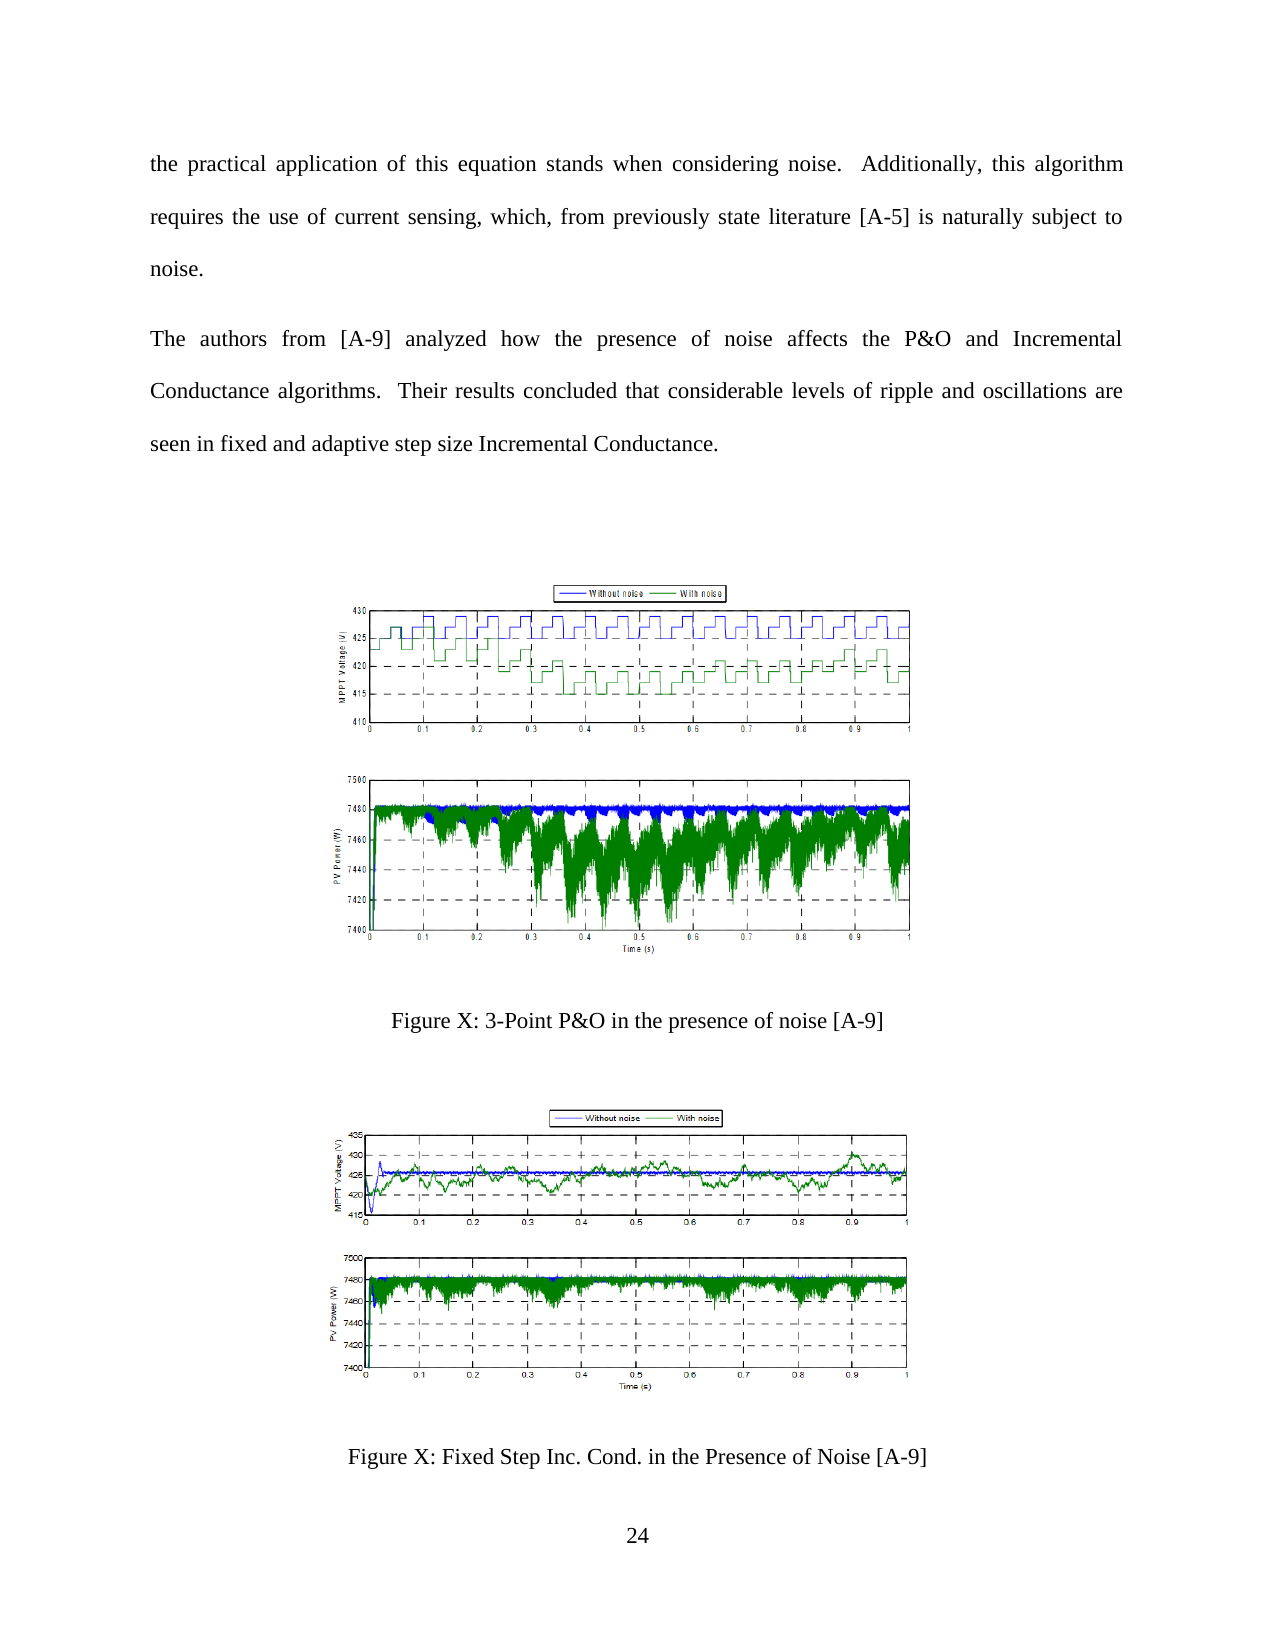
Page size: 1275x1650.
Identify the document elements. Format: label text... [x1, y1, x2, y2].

text The authors from [A-9] analyzed how the presence of noise affects the P&O and Incremental Conductance algorithms. Their results concluded that considerable levels of ripple and oscillations are seen in fixed and adaptive step size Incremental Conductance. [150, 325, 1125, 457]
picture [306, 1076, 969, 1399]
text Figure X: 3-Point P&O in the presence of noise [A-9] [150, 1007, 1125, 1034]
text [150, 150, 1125, 282]
picture [316, 568, 959, 963]
text Figure X: Fixed Step Inc. Cond. in the Presence of Noise [A-9] [150, 1443, 1125, 1469]
